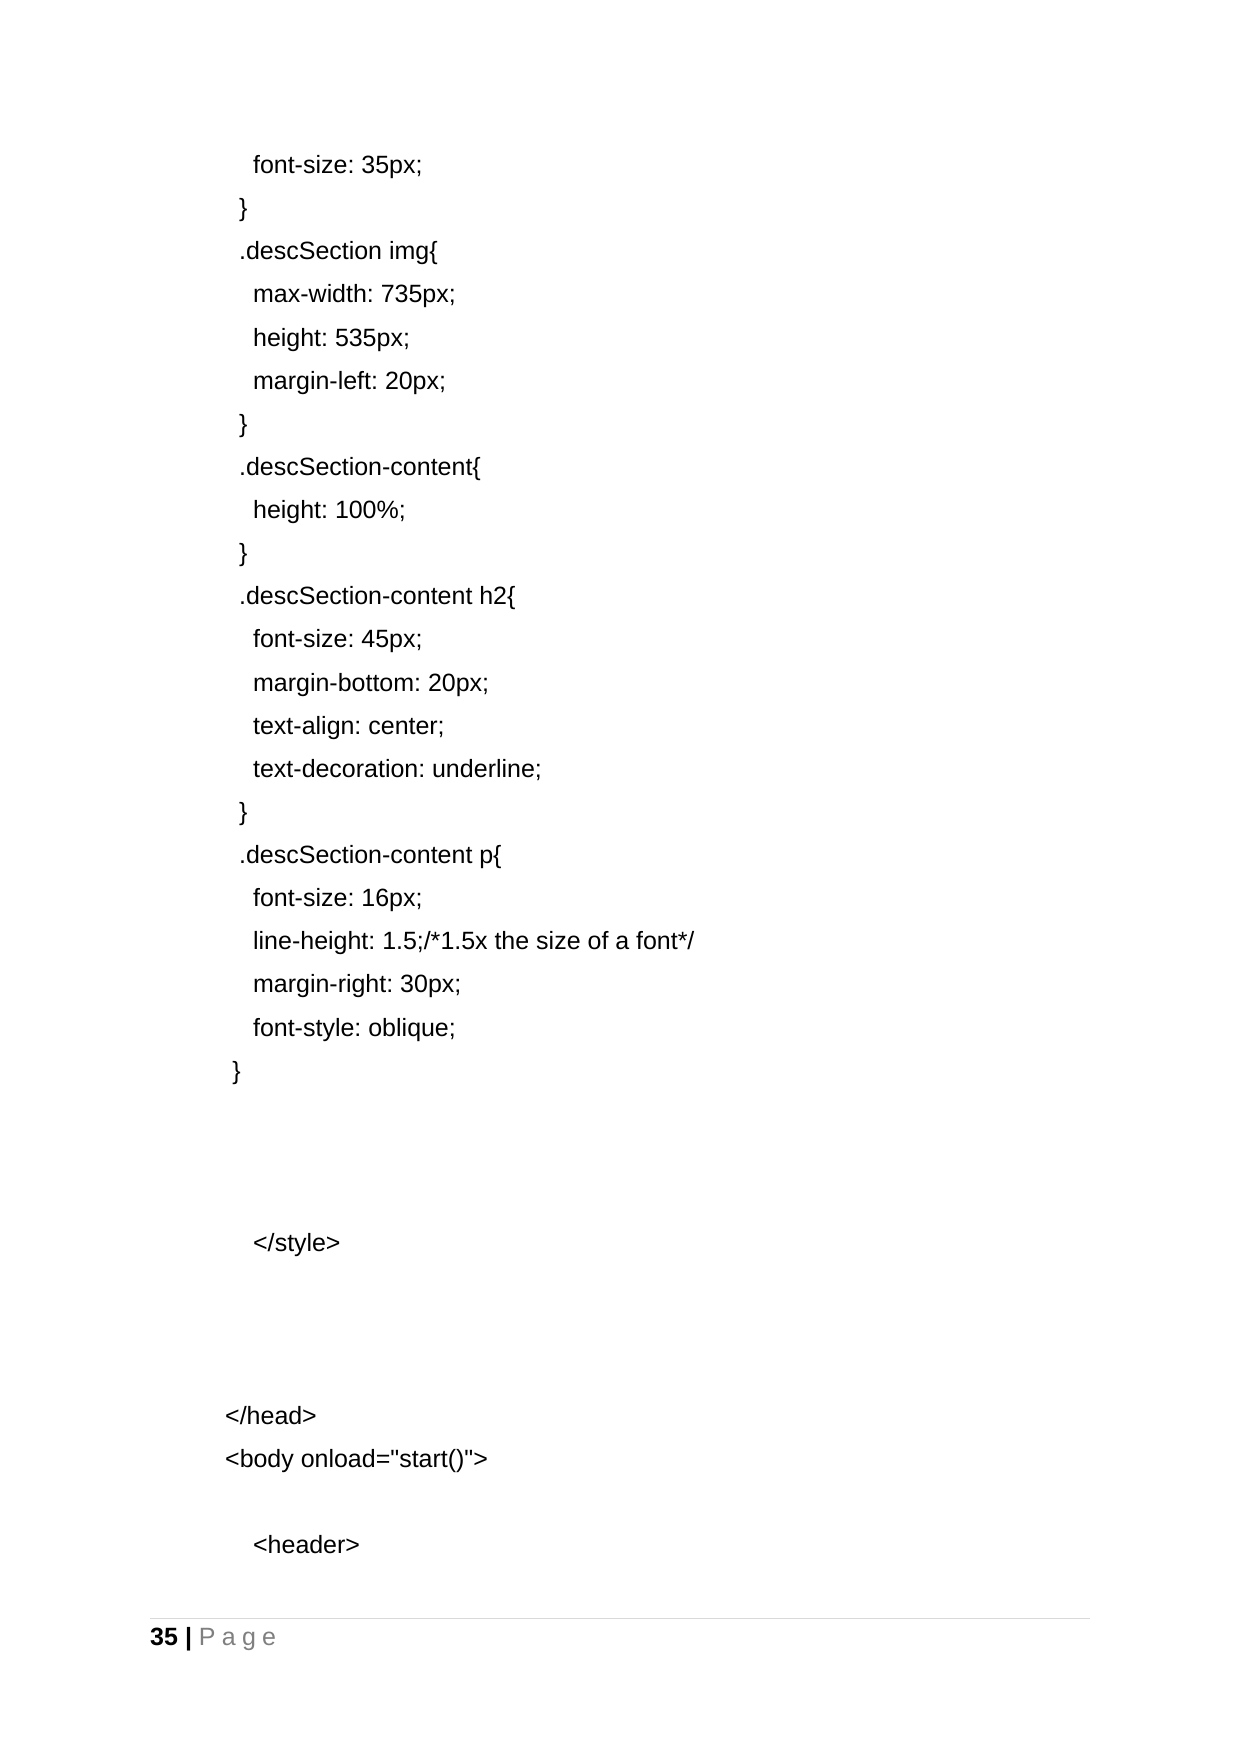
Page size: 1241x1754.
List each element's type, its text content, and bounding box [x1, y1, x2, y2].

list } [225, 538, 1090, 567]
list line-height: 1.5;/*1.5x the size of a font*/ [225, 926, 1090, 955]
list .descSection img{ [225, 236, 1090, 265]
list } [225, 409, 1090, 437]
list text-decoration: underline; [225, 754, 1090, 782]
list </style> [225, 1228, 1090, 1257]
list } [225, 1056, 1090, 1084]
list <header> [225, 1530, 1090, 1559]
list height: 100%; [225, 495, 1090, 524]
list .descSection-content h2{ [225, 581, 1090, 610]
list font-style: oblique; [225, 1012, 1090, 1041]
list font-size: 35px; [225, 150, 1090, 179]
list } [225, 797, 1090, 826]
list height: 535px; [225, 322, 1090, 351]
list margin-bottom: 20px; [225, 667, 1090, 696]
list text-align: center; [225, 711, 1090, 739]
list margin-left: 20px; [225, 366, 1090, 394]
list font-size: 45px; [225, 624, 1090, 653]
list <body onload="start()"> [225, 1444, 1090, 1472]
list </head> [225, 1401, 1090, 1429]
list margin-right: 30px; [225, 969, 1090, 998]
list font-size: 16px; [225, 883, 1090, 912]
list .descSection-content p{ [225, 840, 1090, 869]
list .descSection-content{ [225, 452, 1090, 481]
list } [225, 193, 1090, 222]
list max-width: 735px; [225, 279, 1090, 308]
